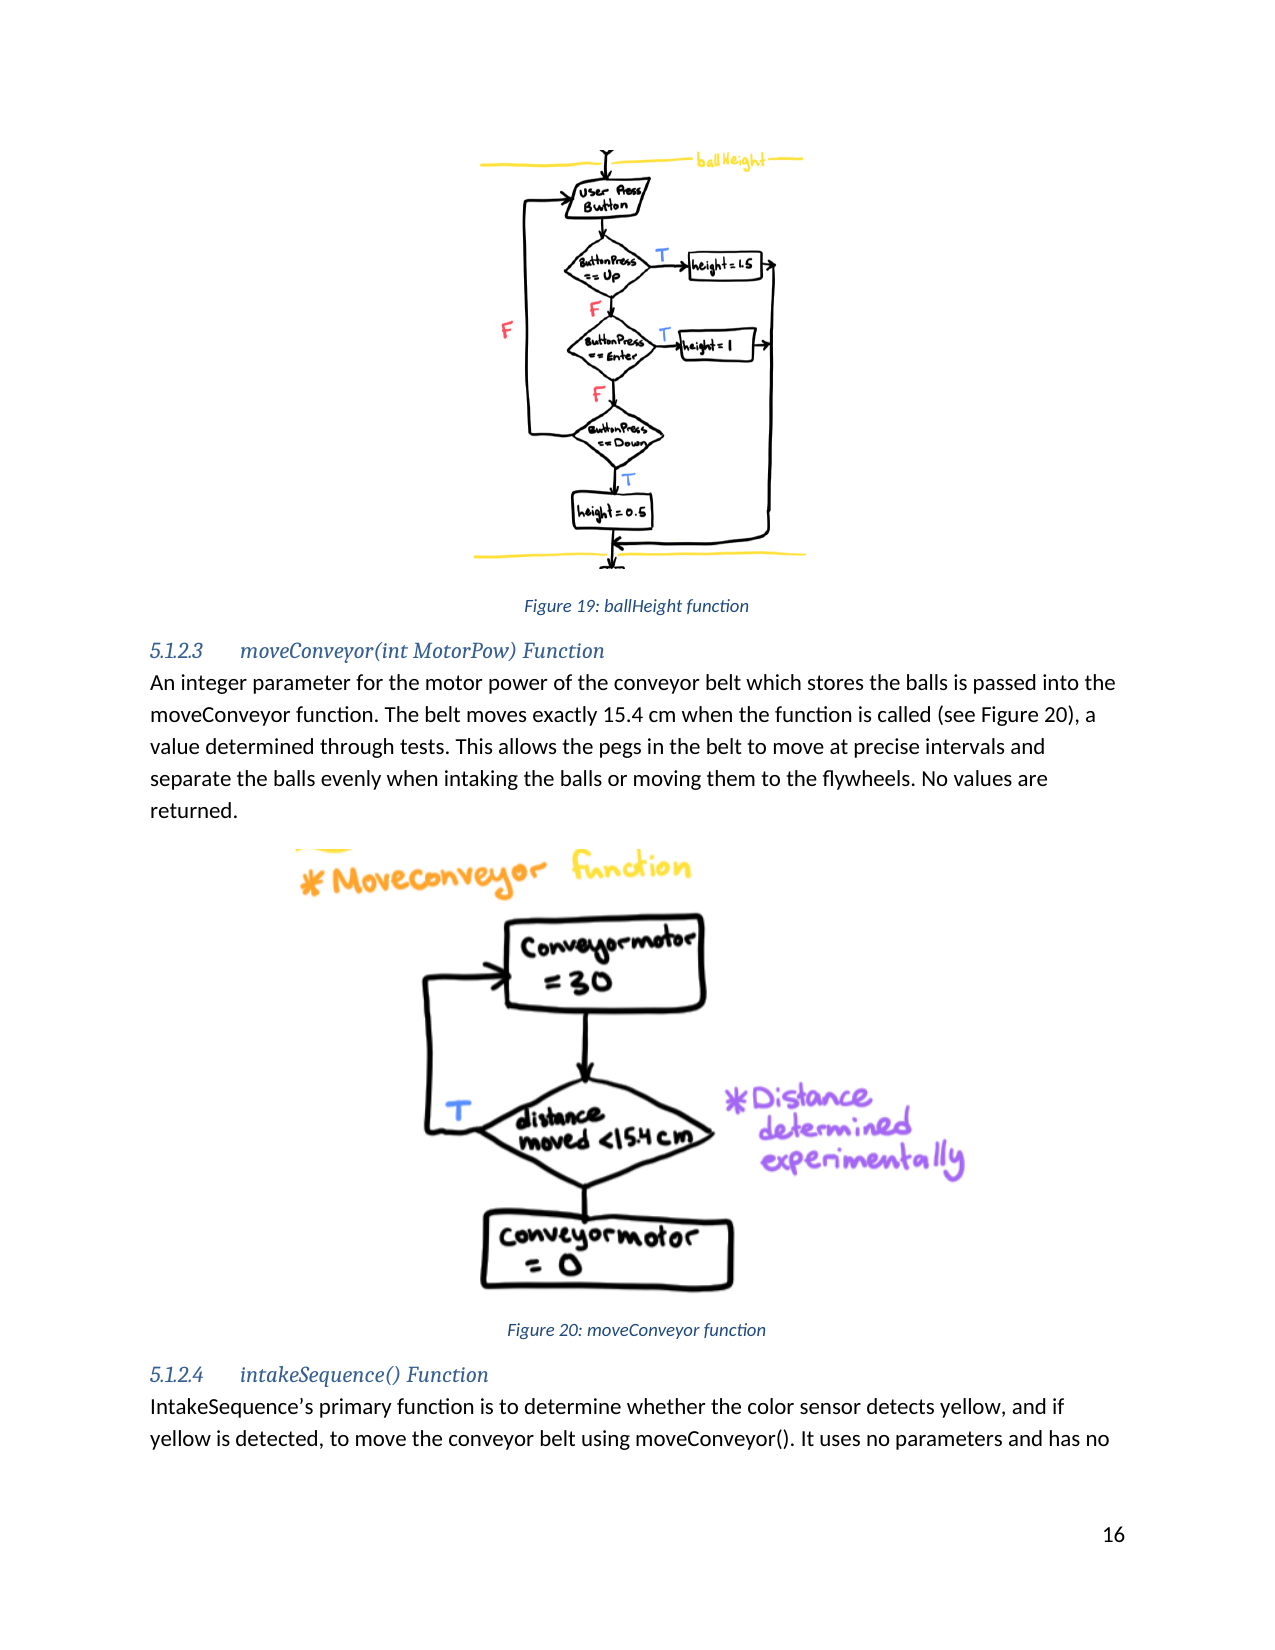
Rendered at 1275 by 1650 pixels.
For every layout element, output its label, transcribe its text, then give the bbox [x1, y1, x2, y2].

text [150, 1392, 1125, 1452]
text An integer parameter for the motor power of the conveyor belt which stores the balls is passed into the moveConveyor function. The belt moves exactly 15.4 cm when the function is called (see Figure 20), a value determined through tests. This allows the pegs in the belt to move at precise intervals and separate the balls evenly when intaking the balls or moving them to the flywheels. No values are returned. [150, 668, 1125, 824]
picture [295, 849, 980, 1294]
subtitle moveConveyor(int MotorPow) Function [150, 638, 1125, 664]
subtitle intakeSequence() Function [150, 1362, 1125, 1388]
picture [469, 150, 807, 569]
